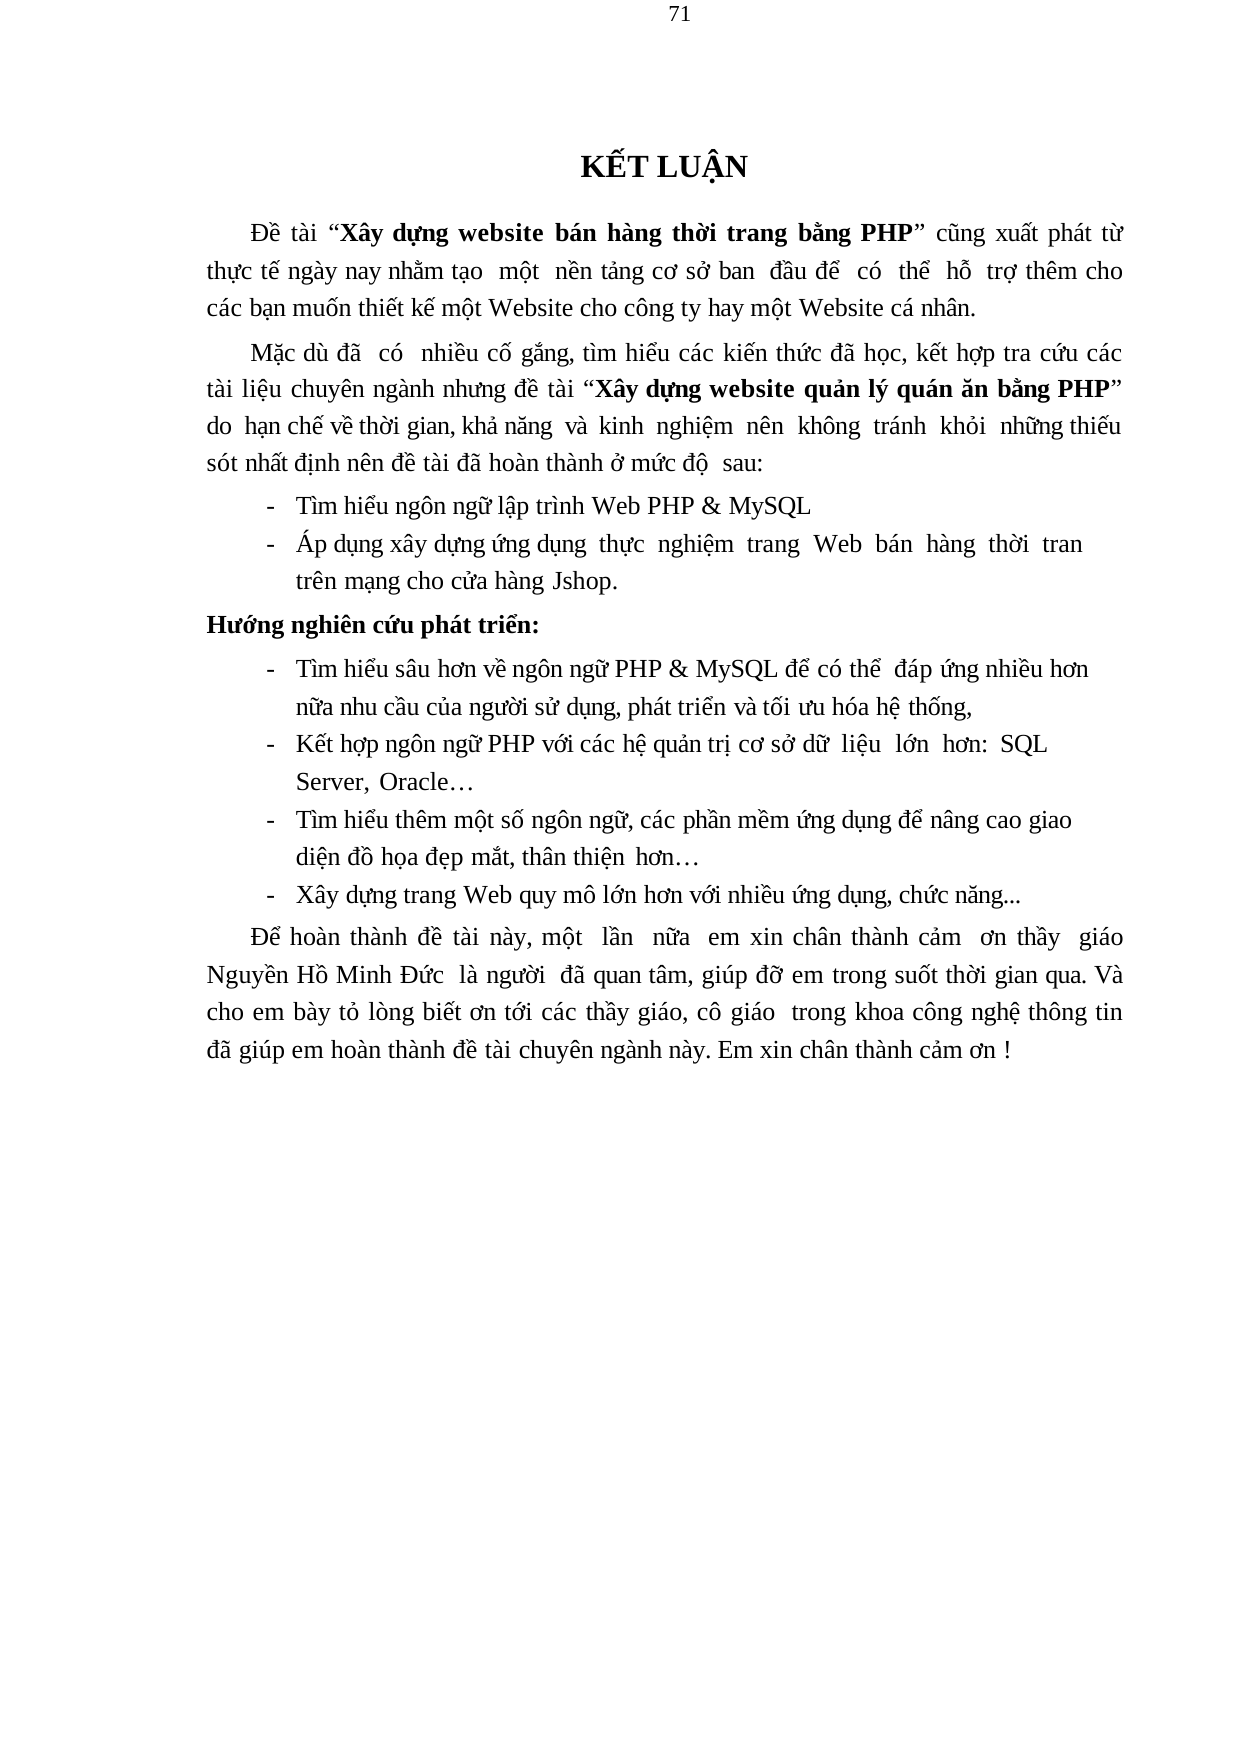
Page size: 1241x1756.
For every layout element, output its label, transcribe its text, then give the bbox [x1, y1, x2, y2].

list Kết hợp ngôn ngữ PHP với các hệ quản trị cơ sở dữ liệu lớn hơn: SQL Server, Oracle… [266, 728, 1123, 796]
text Để hoàn thành đề tài này, một lần nữa em xin chân thành cảm ơn thầy giáo Nguyền Hồ Minh Đức là người đã quan tâm, giúp đỡ em trong suốt thời gian qua. Và cho em bày tỏ lòng biết ơn tới các thầy giáo, cô giáo trong khoa công nghệ thông tin đã giúp em hoàn thành đề tài chuyên ngành này. Em xin chân thành cảm ơn ! [206, 921, 1124, 1064]
subtitle KẾT LUẬN [240, 148, 1088, 185]
list Tìm hiểu ngôn ngữ lập trình Web PHP & MySQL [266, 490, 1184, 520]
text Mặc dù đã có nhiều cố gắng, tìm hiểu các kiến thức đã học, kết hợp tra cứu các tài liệu chuyên ngành nhưng đề tài “Xây dựng website quản lý quán ăn bằng PHP” do hạn chế về thời gian, khả năng và kinh nghiệm nên không tránh khỏi những thiếu sót nhất định nên đề tài đã hoàn thành ở mức độ sau: [206, 337, 1123, 477]
text Đề tài “Xây dựng website bán hàng thời trang bằng PHP” cũng xuất phát từ thực tế ngày nay nhằm tạo một nền tảng cơ sở ban đầu để có thể hỗ trợ thêm cho các bạn muốn thiết kế một Website cho công ty hay một Website cá nhân. [206, 217, 1123, 322]
list Áp dụng xây dựng ứng dụng thực nghiệm trang Web bán hàng thời tran trên mạng cho cửa hàng Jshop. [266, 528, 1124, 595]
list Xây dựng trang Web quy mô lớn hơn với nhiều ứng dụng, chức năng... [266, 879, 1184, 909]
list Tìm hiểu thêm một số ngôn ngữ, các phần mềm ứng dụng để nâng cao giao diện đồ họa đẹp mắt, thân thiện hơn… [266, 804, 1122, 871]
subtitle Hướng nghiên cứu phát triển: [206, 609, 1184, 639]
list Tìm hiểu sâu hơn về ngôn ngữ PHP & MySQL để có thể đáp ứng nhiều hơn nữa nhu cầu của người sử dụng, phát triển và tối ưu hóa hệ thống, [266, 653, 1124, 721]
